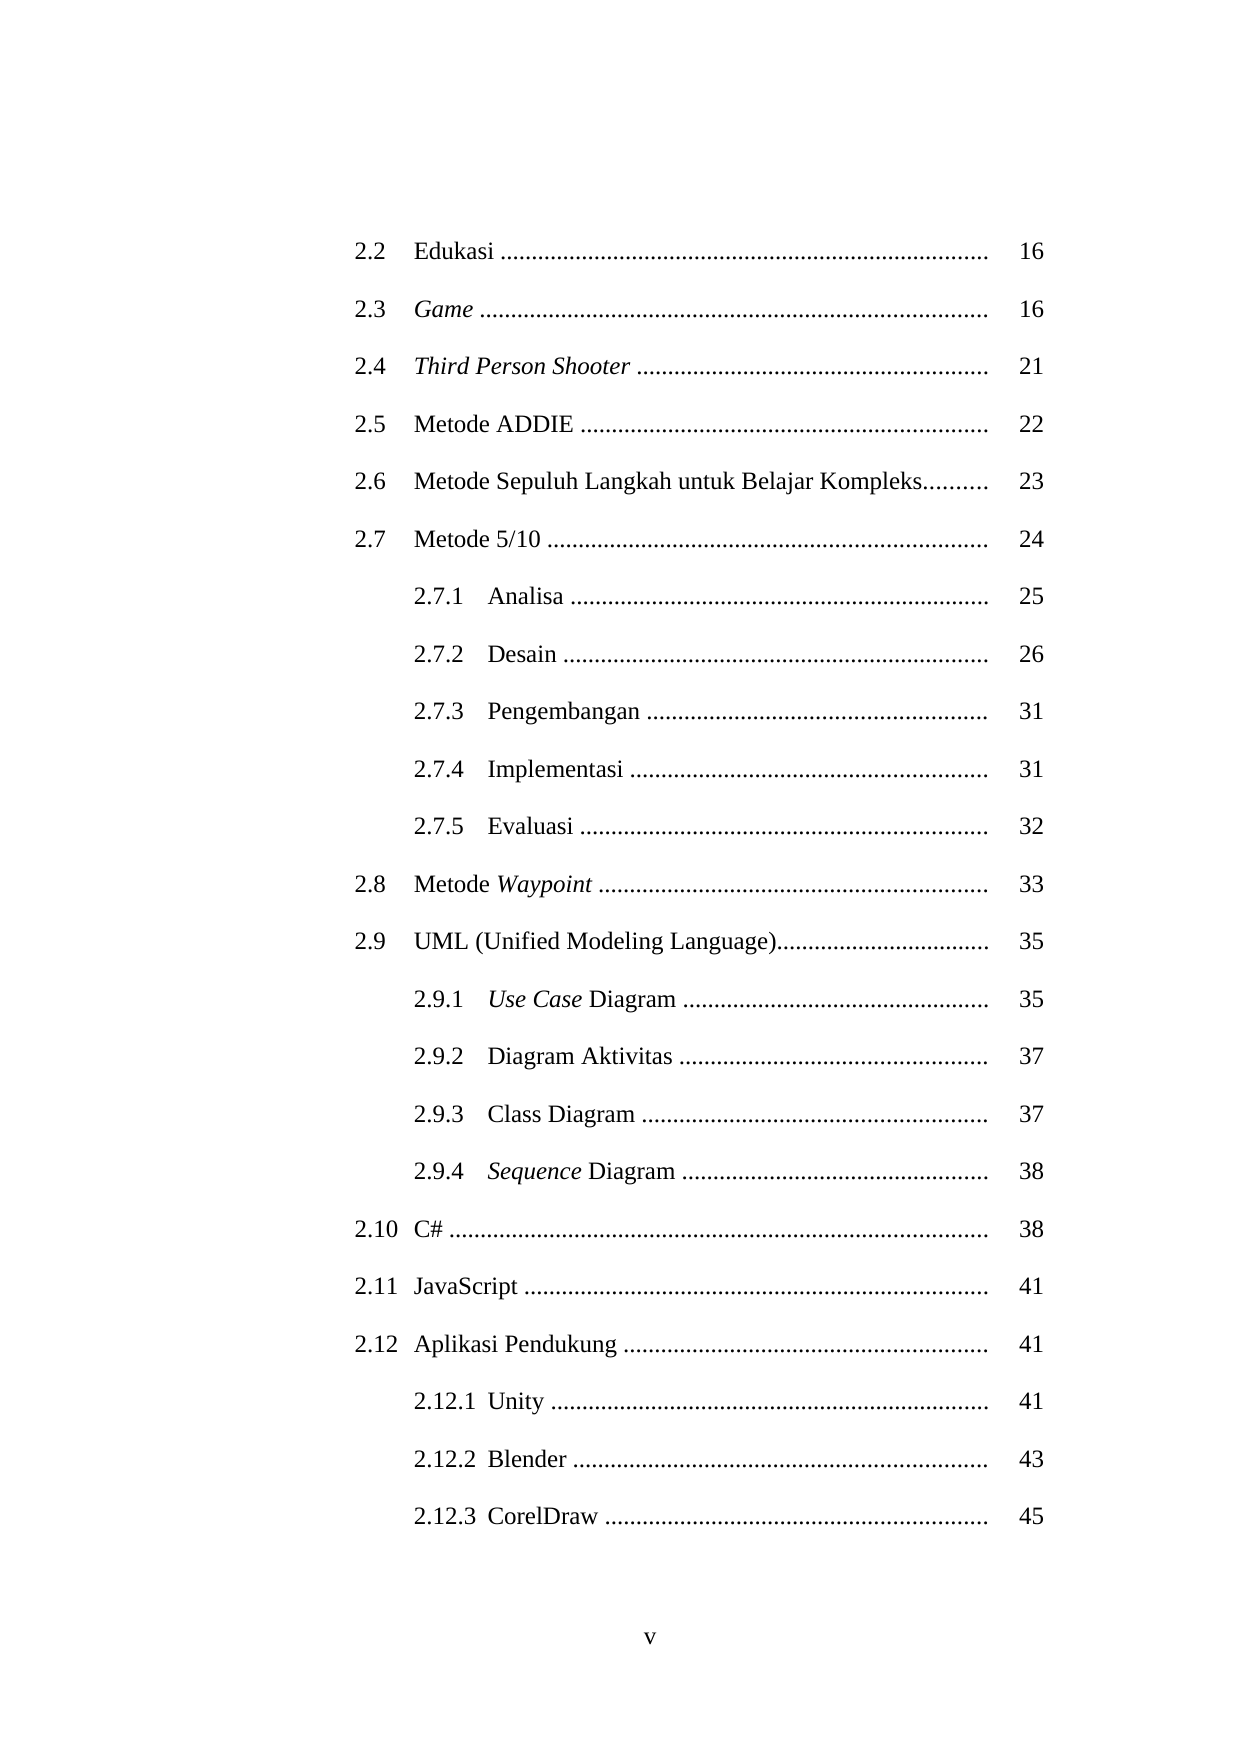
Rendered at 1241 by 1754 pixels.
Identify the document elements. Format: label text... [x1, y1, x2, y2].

list Unity 41 [413, 1386, 1063, 1415]
list CorelDraw 45 [413, 1501, 1063, 1530]
list Metode Waypoint 33 [354, 869, 1063, 897]
list Blender 43 [413, 1444, 1063, 1472]
list C# 38 [354, 1214, 1063, 1242]
list Third Person Shooter 21 [354, 351, 1063, 380]
list Evaluasi 32 [413, 811, 1063, 840]
list Metode ADDIE 22 [354, 409, 1063, 437]
list Use Case Diagram 35 [413, 984, 1063, 1012]
list Class Diagram 37 [413, 1099, 1063, 1127]
list JavaScript 41 [354, 1271, 1063, 1300]
list Aplikasi Pendukung 41 [354, 1329, 1063, 1357]
list Game 16 [354, 294, 1063, 322]
list Metode Sepuluh Langkah untuk Belajar Kompleks 23 [354, 466, 1063, 495]
list Metode 5/10 24 [354, 524, 1063, 552]
list Implementasi 31 [413, 754, 1063, 782]
list Analisa 25 [413, 581, 1063, 610]
list Desain 26 [413, 639, 1063, 667]
list Sequence Diagram 38 [413, 1156, 1063, 1185]
list Pengembangan 31 [413, 696, 1063, 725]
list UML (Unified Modeling Language) 35 [354, 926, 1063, 955]
list Diagram Aktivitas 37 [413, 1041, 1063, 1070]
list Edukasi 16 [354, 236, 1063, 265]
